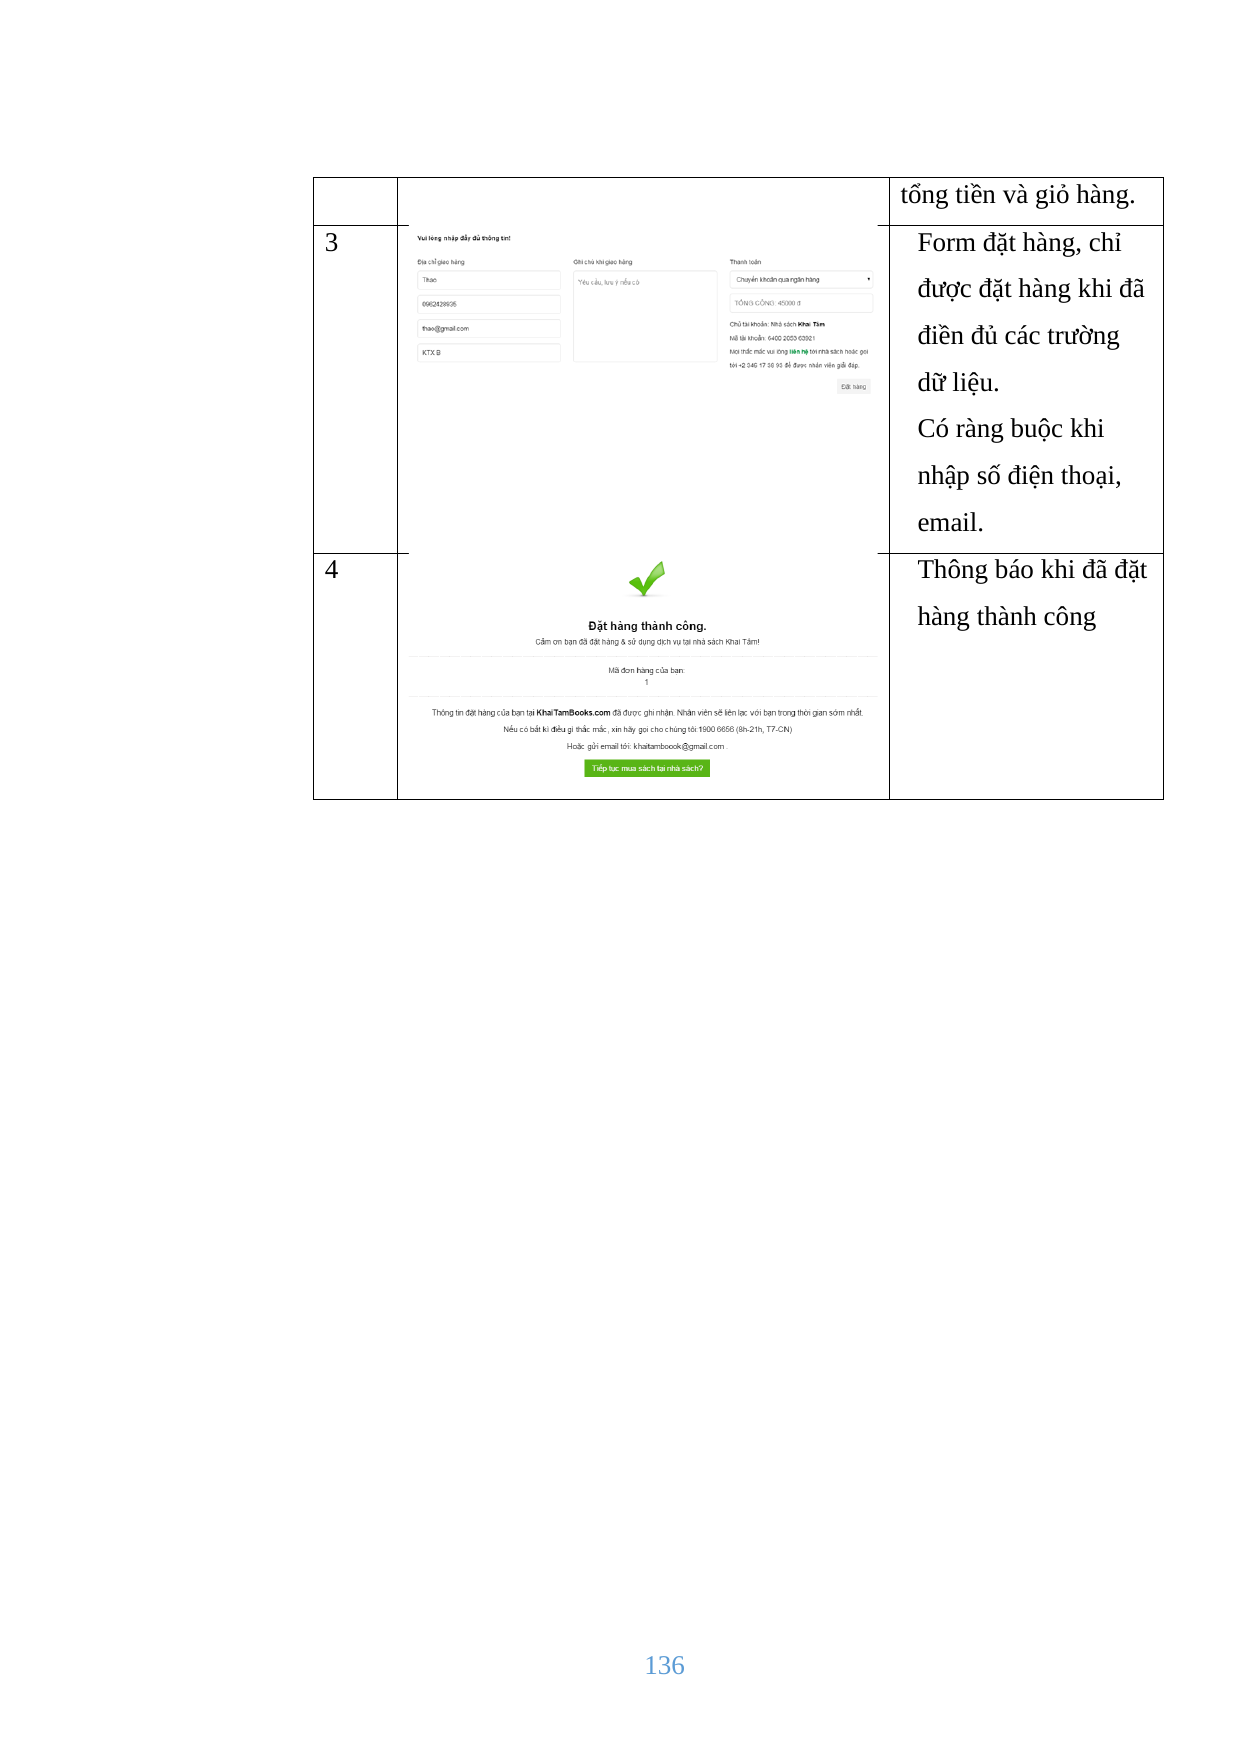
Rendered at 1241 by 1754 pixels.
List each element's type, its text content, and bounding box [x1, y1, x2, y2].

table_cell [398, 226, 889, 552]
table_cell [890, 178, 1163, 225]
table_cell 2 [314, 178, 397, 225]
table_cell 3 [314, 226, 397, 552]
table_cell Form đặt hàng, chỉ được đặt hàng khi đã điền đủ các trường dữ liệu. Có ràng buộc khi nhập số điện thoại, email. [890, 226, 1163, 552]
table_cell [398, 178, 889, 225]
picture [408, 553, 878, 784]
table_cell [398, 554, 889, 799]
table_cell 4 [314, 554, 397, 799]
table_cell Thông báo khi đã đặt hàng thành công [890, 554, 1163, 799]
picture [408, 225, 878, 418]
